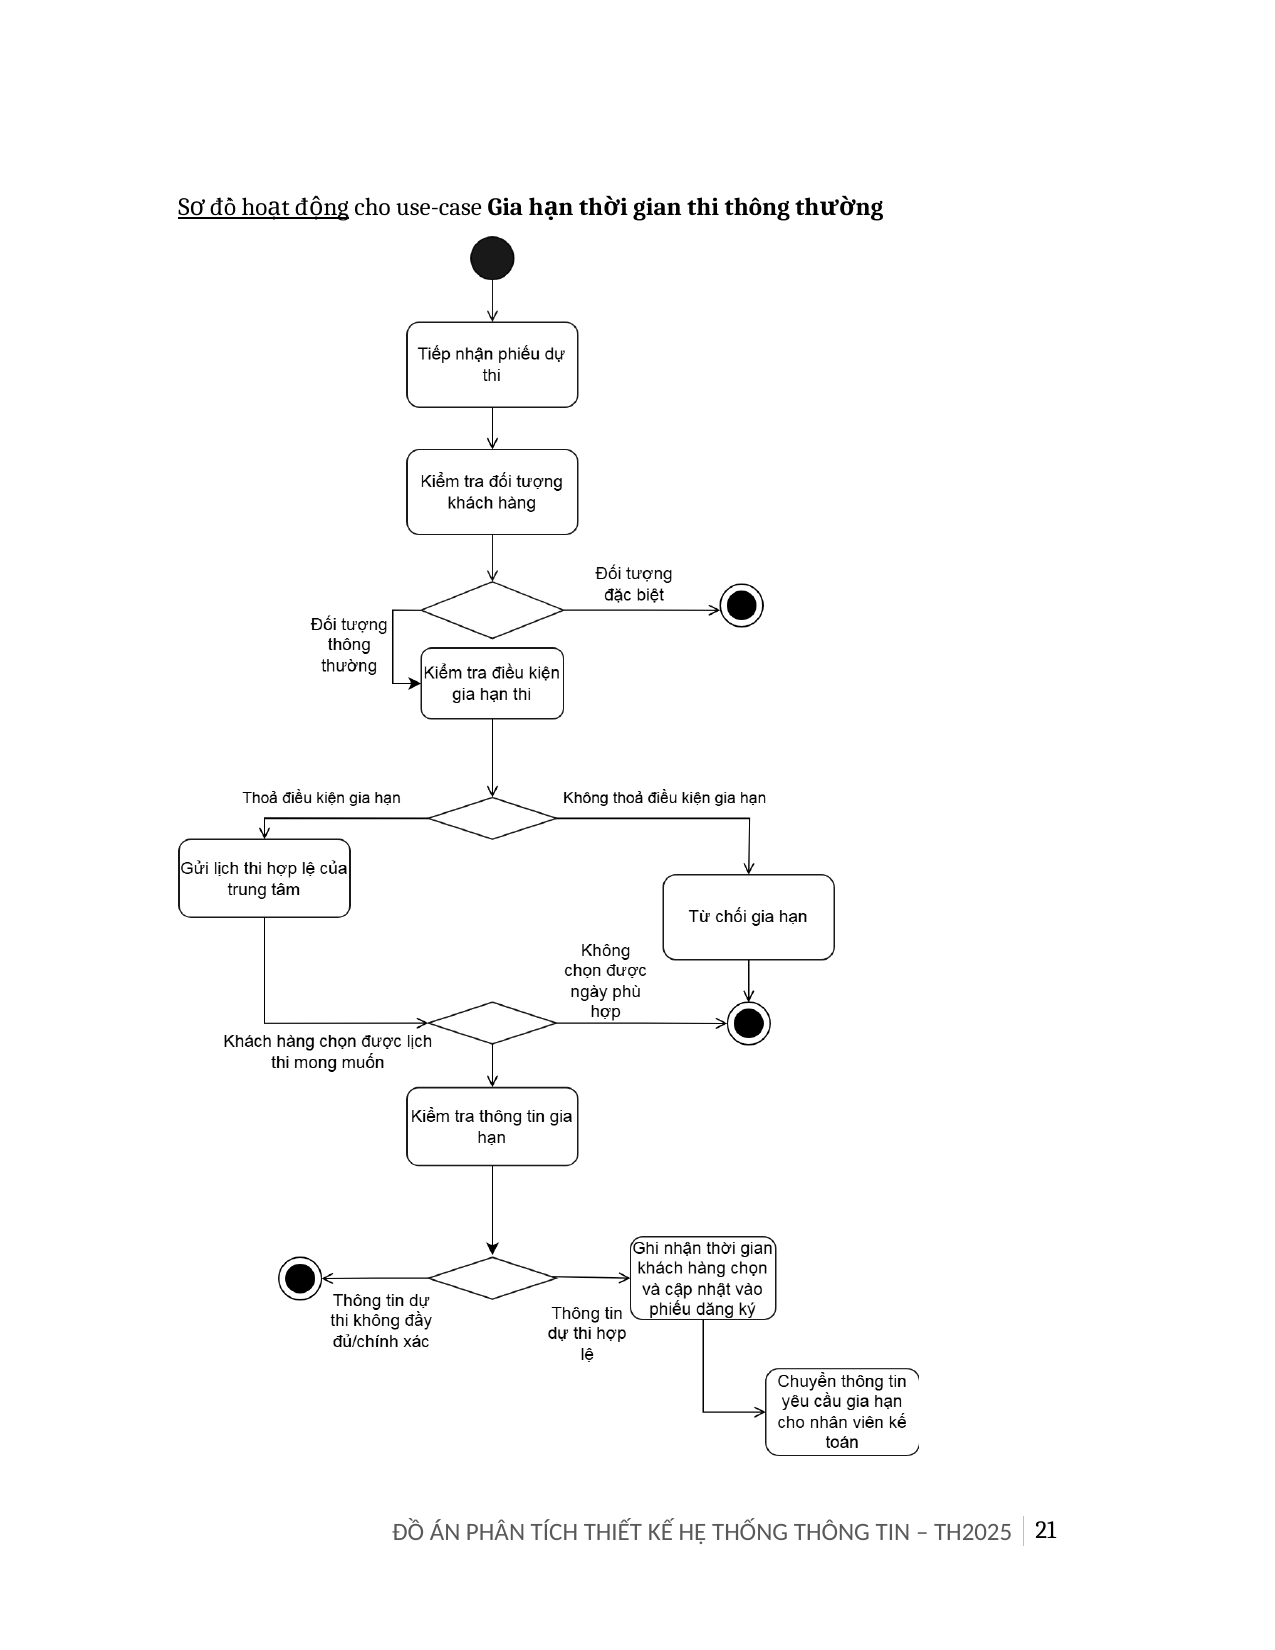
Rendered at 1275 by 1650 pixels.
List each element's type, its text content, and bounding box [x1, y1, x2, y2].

text Sơ đồ hoạt động cho use-case Gia hạn thời gian thi thông thường [178, 193, 1087, 222]
picture [178, 236, 919, 1456]
